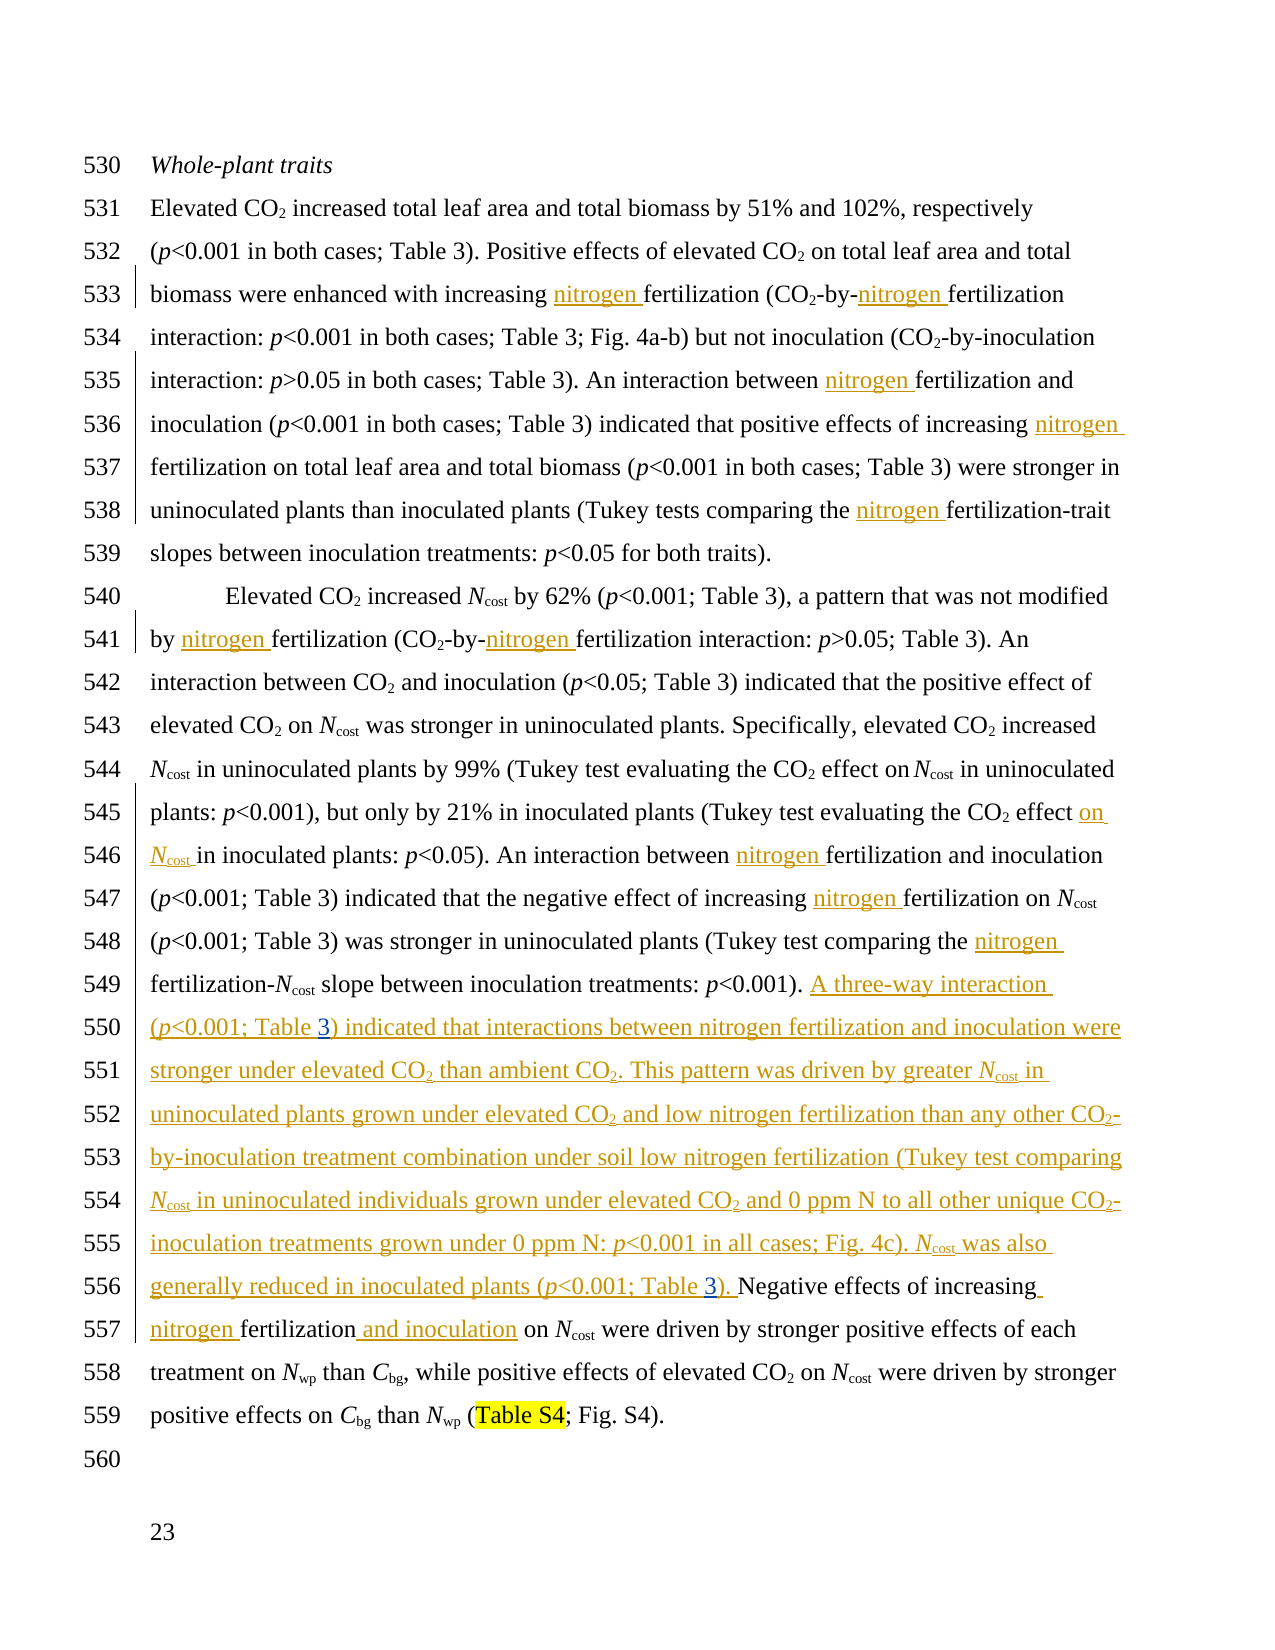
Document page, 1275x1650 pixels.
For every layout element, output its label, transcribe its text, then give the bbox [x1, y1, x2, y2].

text Elevated CO2 increased Ncost by 62% (p<0.001; Table 3), a pattern that was not modified by fertilization (CO2-by-fertilization interaction: p>0.05; Table 3). An interaction between CO2 and inoculation (p<0.05; Table 3) indicated that the positive effect of elevated CO2 on Ncost was stronger in uninoculated plants. Specifically, elevated CO2 increased Ncost in uninoculated plants by 99% (Tukey test evaluating the CO2 effect on Ncost in uninoculated plants: p<0.001), but only by 21% in inoculated plants (Tukey test evaluating the CO2 effect in inoculated plants: p<0.05). An interaction between fertilization and inoculation (p<0.001; Table 3) indicated that the negative effect of increasing fertilization on Ncost (p<0.001; Table 3) was stronger in uninoculated plants (Tukey test comparing the fertilization-Ncost slope between inoculation treatments: p<0.001). Negative effects of increasingfertilization on Ncost were driven by stronger positive effects of each treatment on Nwp than Cbg, while positive effects of elevated CO2 on Ncost were driven by stronger positive effects on Cbg than Nwp (Table S4; Fig. S4). [150, 581, 1125, 1429]
text Whole-plant traits [150, 150, 1125, 179]
text Elevated CO2 increased total leaf area and total biomass by 51% and 102%, respectively (p<0.001 in both cases; Table 3). Positive effects of elevated CO2 on total leaf area and total biomass were enhanced with increasing fertilization (CO2-by-fertilization interaction: p<0.001 in both cases; Table 3; Fig. 4a-b) but not inoculation (CO2-by-inoculation interaction: p>0.05 in both cases; Table 3). An interaction between fertilization and inoculation (p<0.001 in both cases; Table 3) indicated that positive effects of increasing fertilization on total leaf area and total biomass (p<0.001 in both cases; Table 3) were stronger in uninoculated plants than inoculated plants (Tukey tests comparing the fertilization-trait slopes between inoculation treatments: p<0.05 for both traits). [150, 193, 1125, 567]
